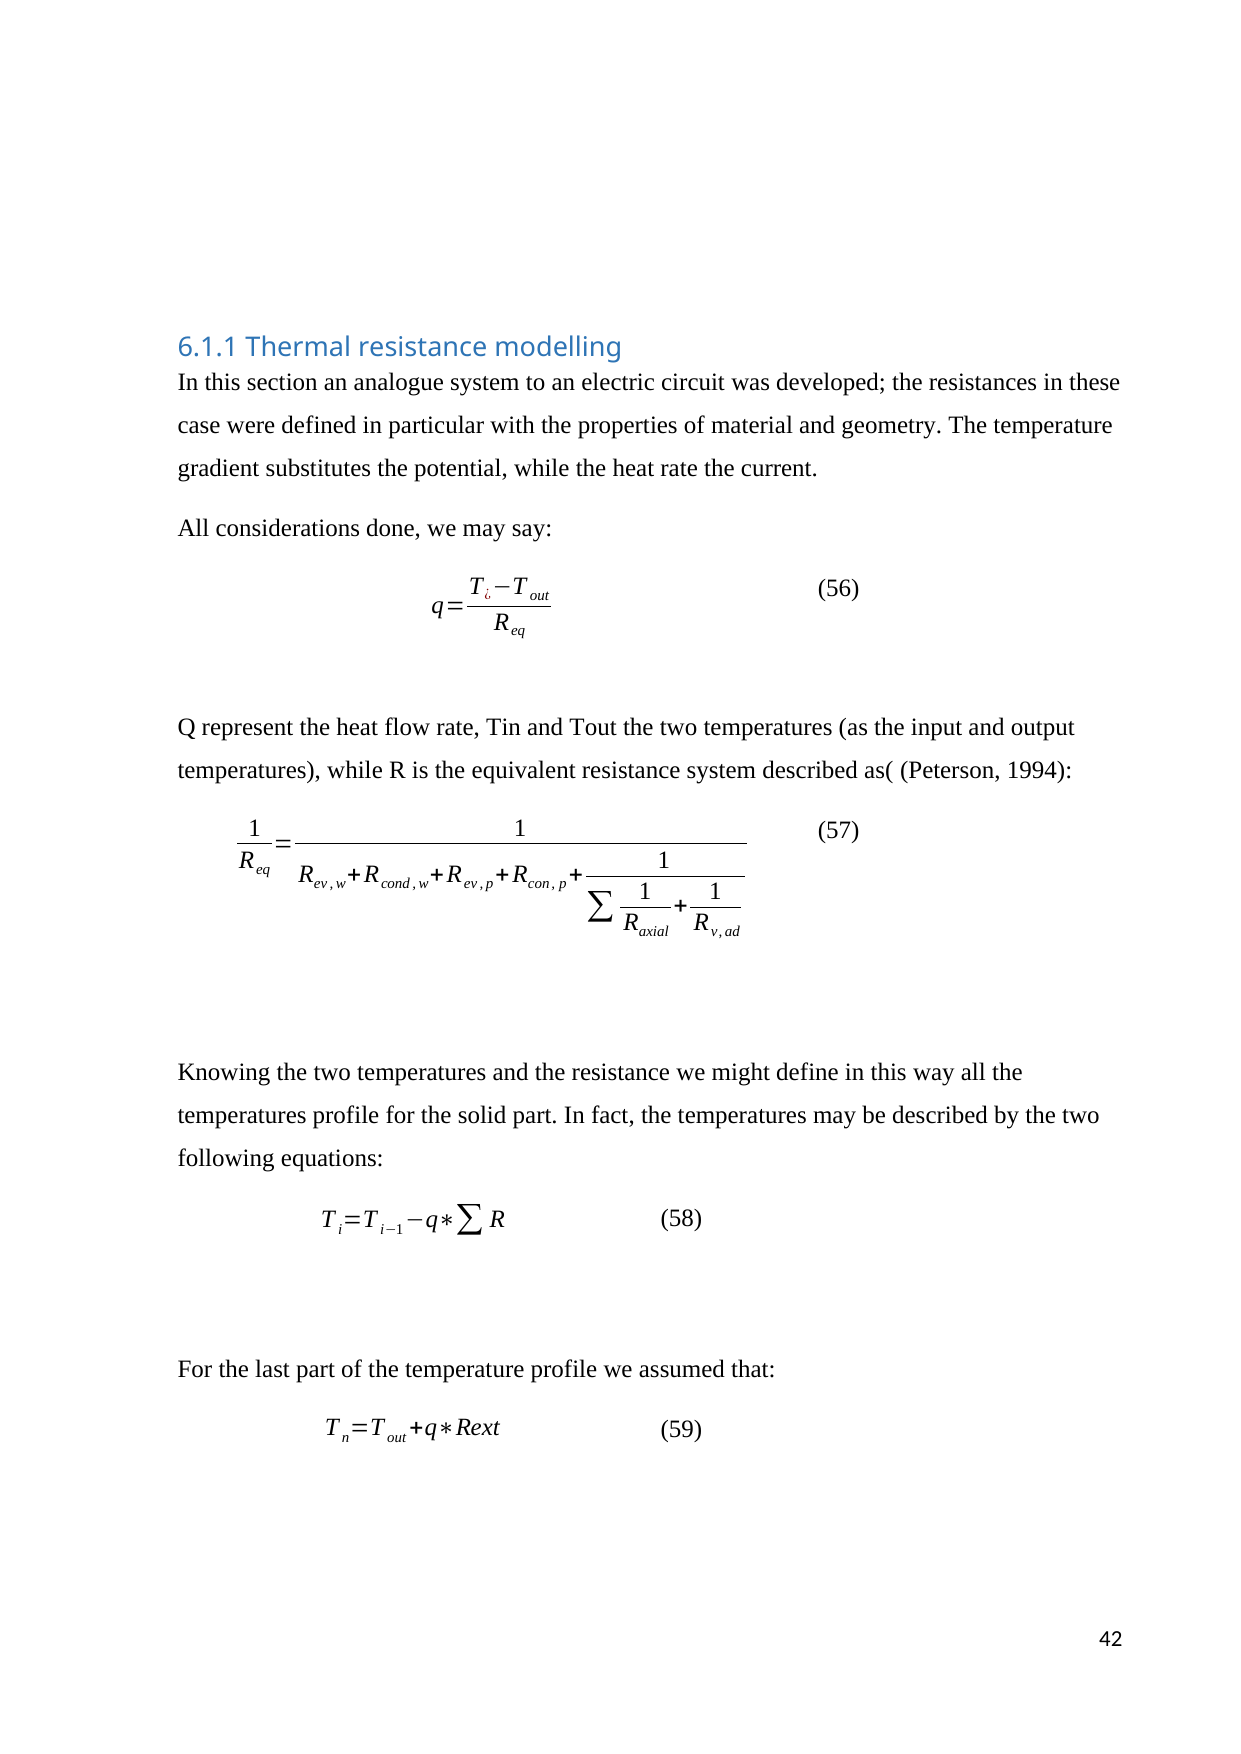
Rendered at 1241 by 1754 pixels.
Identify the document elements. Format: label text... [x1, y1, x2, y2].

table_header (56) [806, 573, 1121, 652]
text Knowing the two temperatures and the resistance we might define in this way all the temperatures profile for the solid part. In fact, the temperatures may be described by the two following equations: [177, 1057, 1122, 1172]
table_header [177, 573, 806, 652]
table_header (57) [806, 815, 1121, 997]
text Q represent the heat flow rate, Tin and Tout the two temperatures (as the input and output temperatures), while R is the equivalent resistance system described as(: [177, 712, 1122, 784]
table_header [177, 815, 806, 997]
text All considerations done, we may say: [177, 513, 1122, 542]
table_header (58) [649, 1203, 1121, 1294]
table_header [177, 1414, 649, 1502]
table_header (59) [649, 1414, 1121, 1502]
subtitle 6.1.1 Thermal resistance modelling [177, 327, 1122, 364]
table_header [177, 1203, 649, 1294]
text For the last part of the temperature profile we assumed that: [177, 1354, 1122, 1383]
text In this section an analogue system to an electric circuit was developed; the resistances in these case were defined in particular with the properties of material and geometry. The temperature gradient substitutes the potential, while the heat rate the current. [177, 367, 1122, 482]
